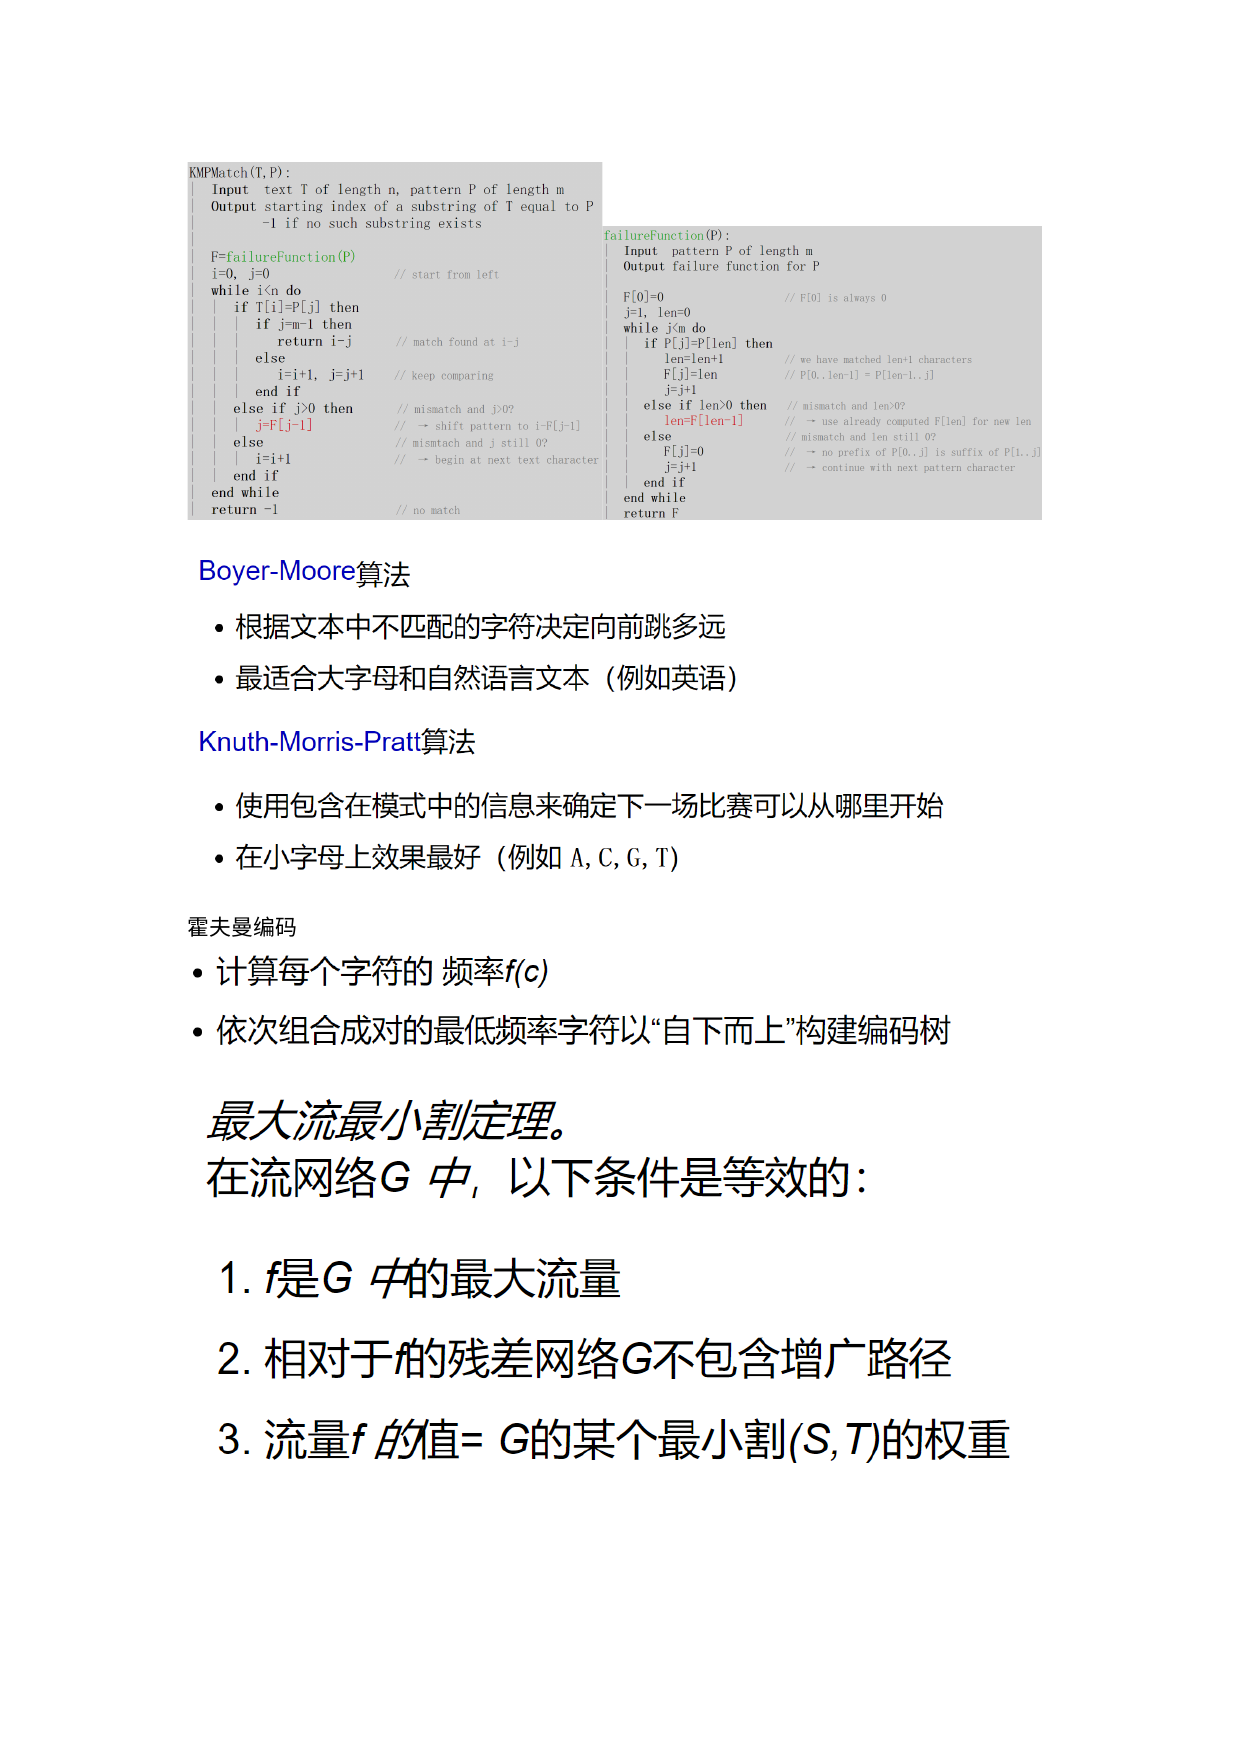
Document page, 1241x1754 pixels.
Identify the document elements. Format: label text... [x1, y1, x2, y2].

picture [187, 942, 967, 1064]
picture [187, 1072, 1053, 1488]
picture [187, 552, 1053, 881]
picture [187, 162, 1042, 520]
text 霍夫曼编码 [187, 909, 1053, 942]
